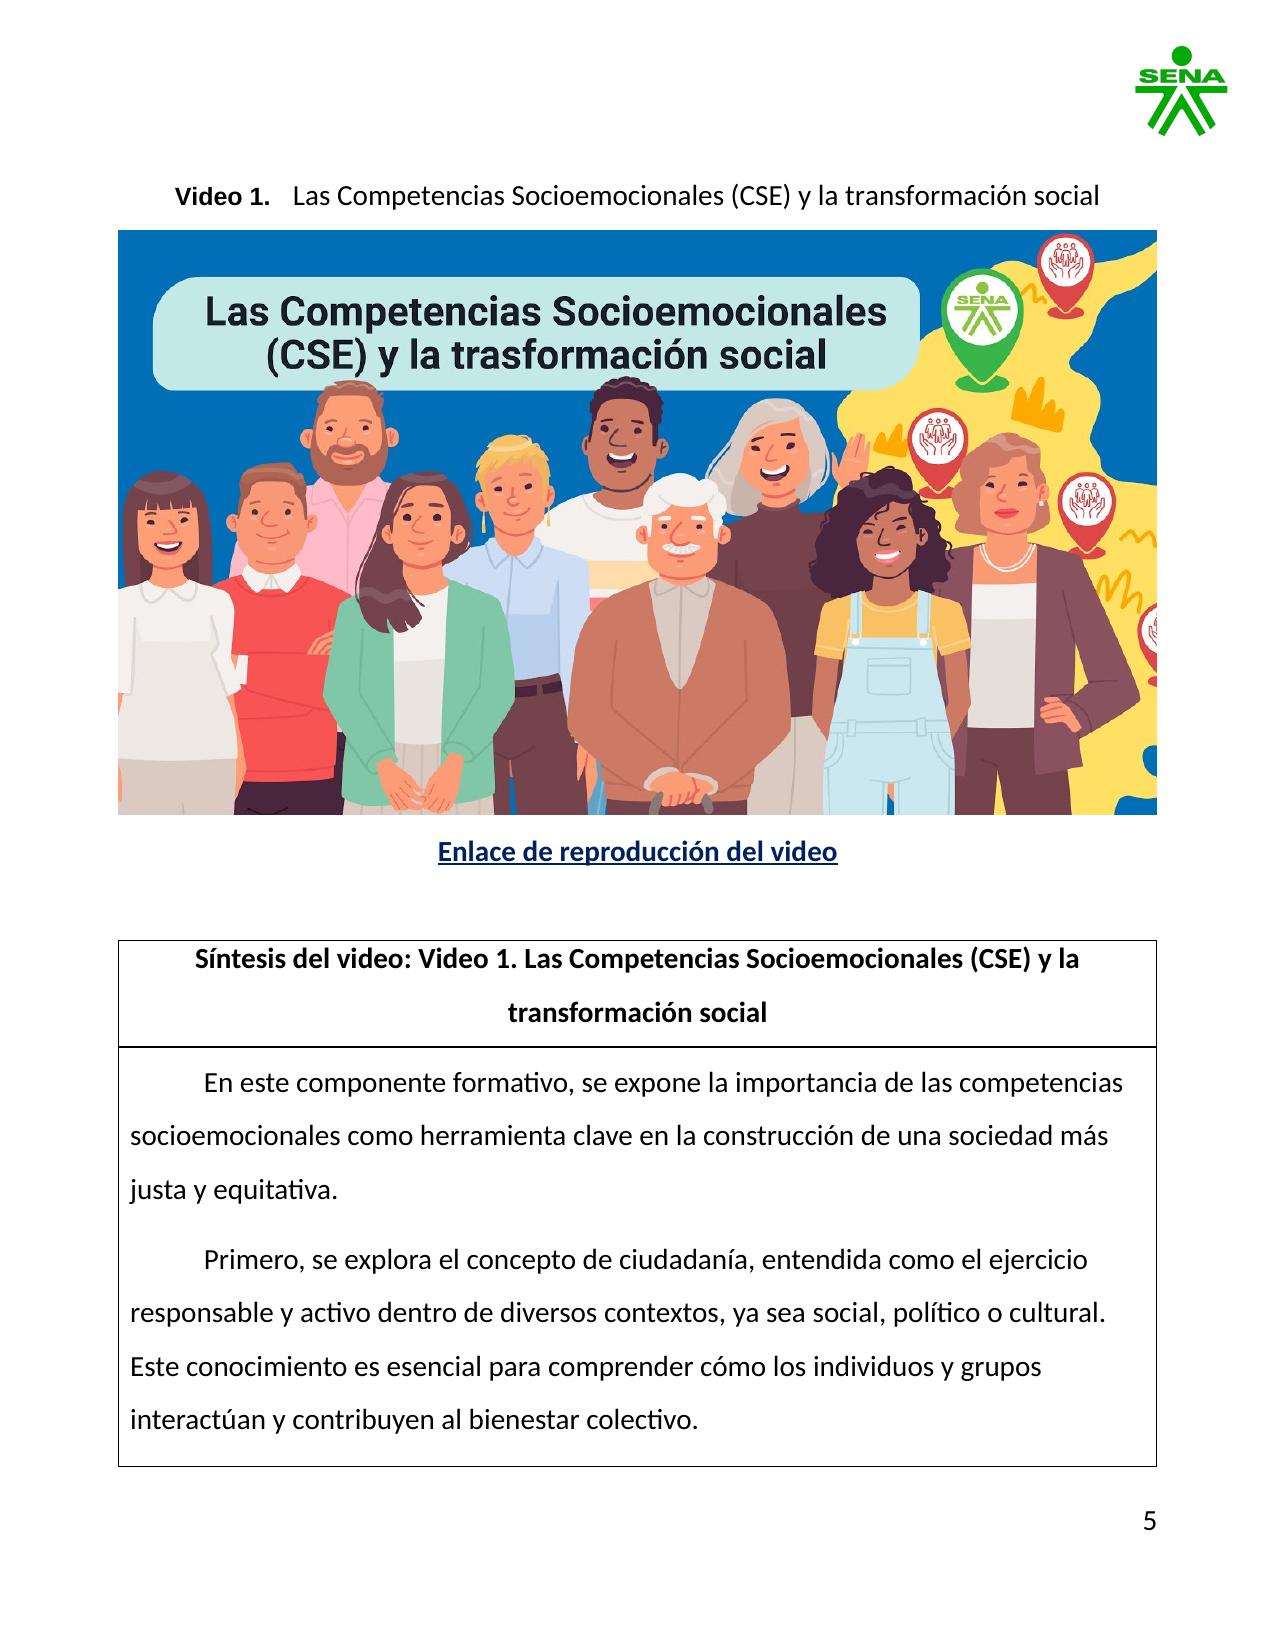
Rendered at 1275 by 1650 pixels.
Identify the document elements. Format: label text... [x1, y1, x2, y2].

table_header Síntesis del video: Video 1. Las Competencias Socioemocionales (CSE) y la transformación social [119, 941, 1156, 1046]
picture [118, 230, 1157, 815]
text Las Competencias Socioemocionales (CSE) y la transformación social [118, 177, 1157, 213]
picture [1135, 46, 1228, 136]
text Enlace de reproducción del video [118, 833, 1157, 868]
